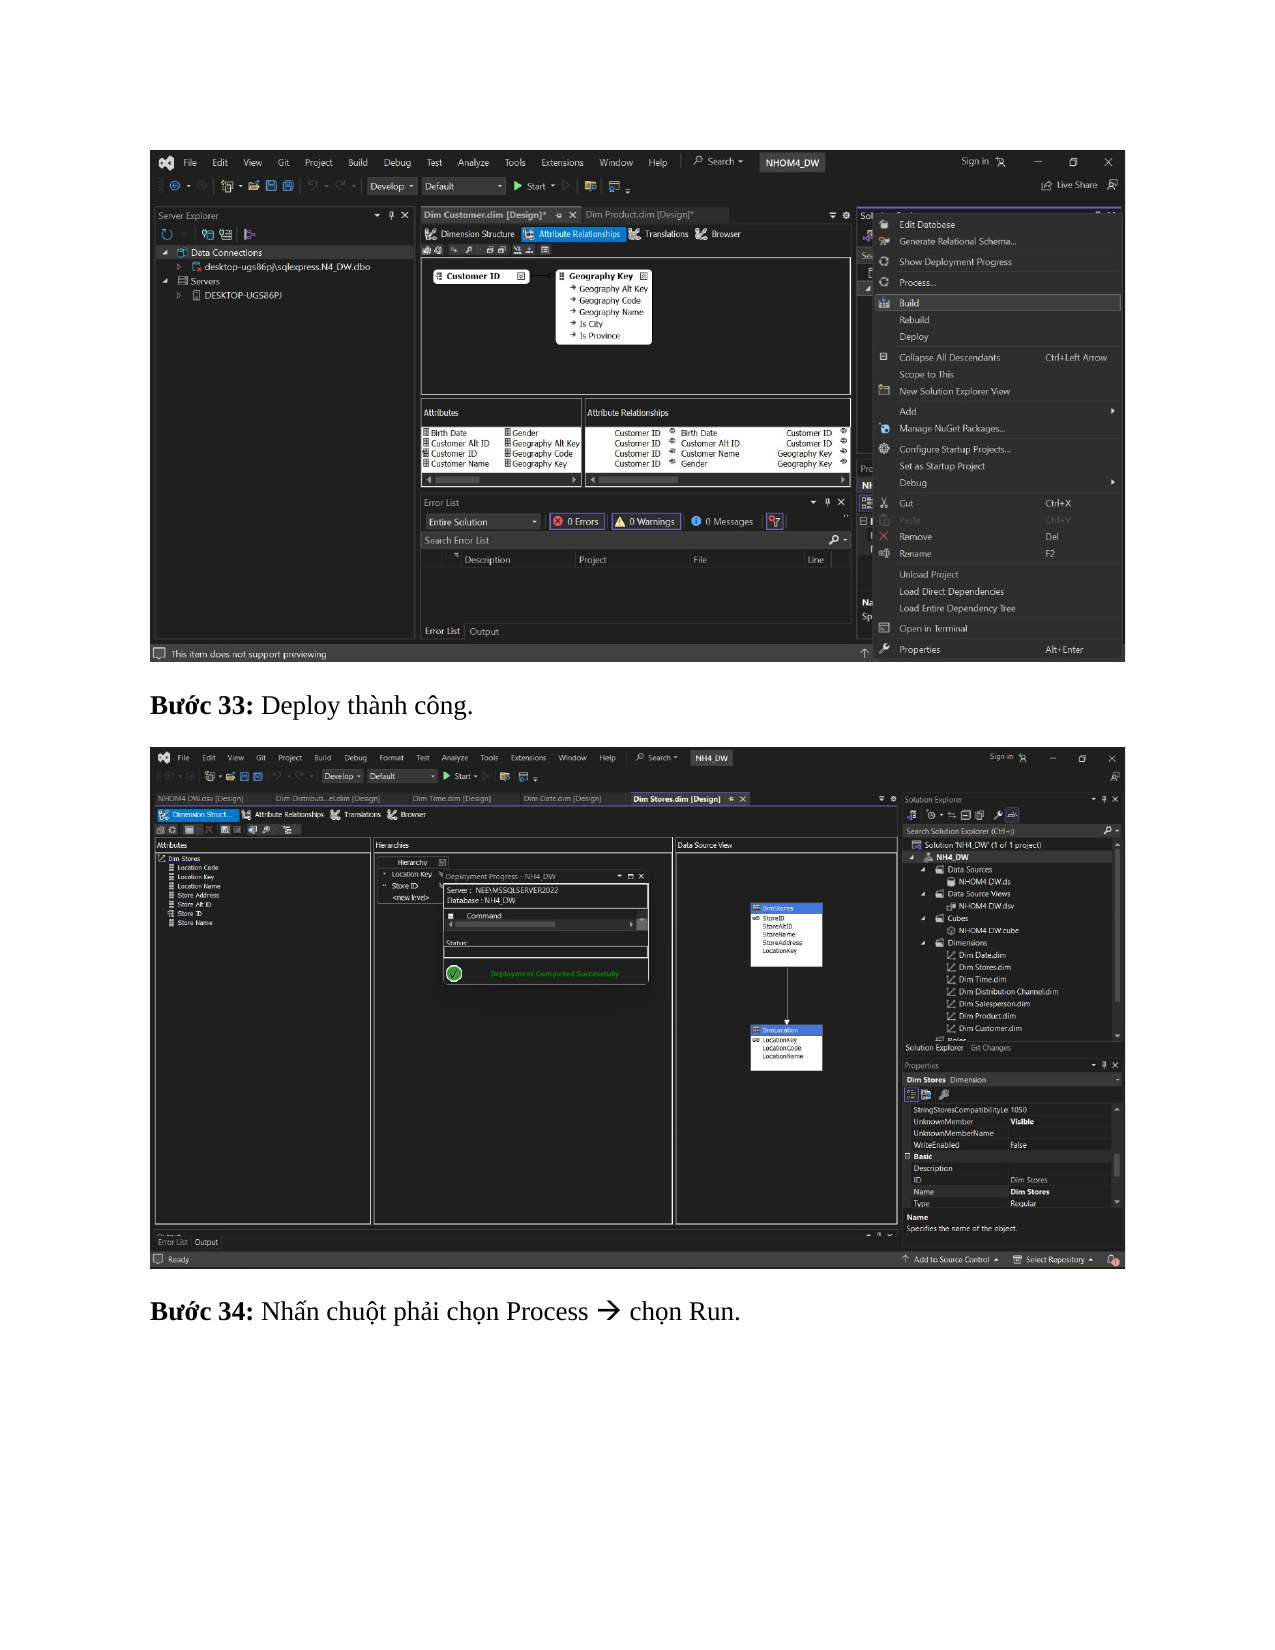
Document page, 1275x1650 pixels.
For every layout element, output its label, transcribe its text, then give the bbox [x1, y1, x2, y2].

picture [150, 747, 1125, 1269]
text Bước 33: Deploy thành công. [150, 689, 1125, 720]
text Bước 34: Nhấn chuột phải chọn Process chọn Run. [150, 1295, 1125, 1327]
picture [150, 150, 1125, 662]
